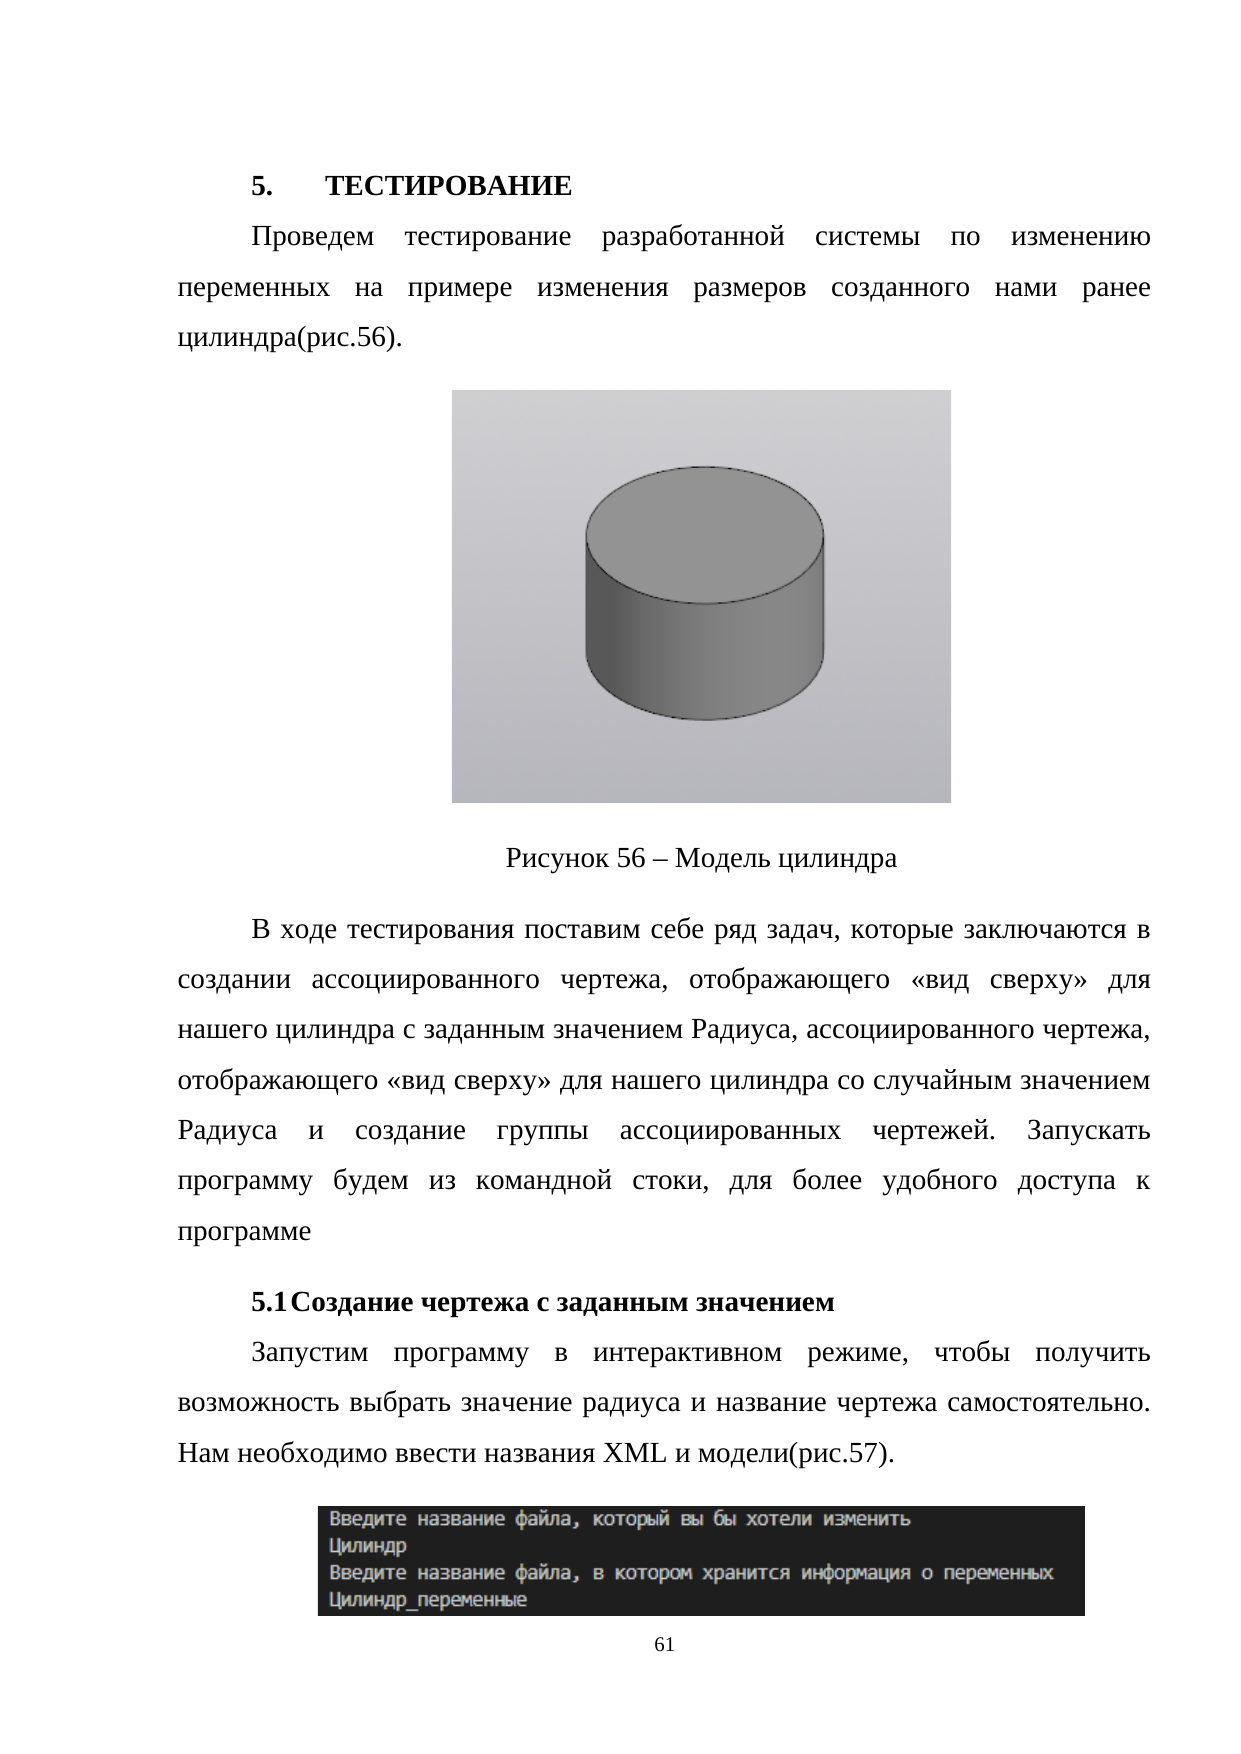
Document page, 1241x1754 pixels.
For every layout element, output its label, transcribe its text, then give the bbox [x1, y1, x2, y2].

picture [451, 390, 952, 803]
text В ходе тестирования поставим себе ряд задач, которые заключаются в создании ассоциированного чертежа, отображающего «вид сверху» для нашего цилиндра с заданным значением Радиуса, ассоциированного чертежа, отображающего «вид сверху» для нашего цилиндра со случайным значением Радиуса и создание группы ассоциированных чертежей. Запускать программу будем из командной стоки, для более удобного доступа к программе [177, 911, 1152, 1246]
text Рисунок 56 – Модель цилиндра [177, 840, 1152, 873]
text Запустим программу в интерактивном режиме, чтобы получить возможность выбрать значение радиуса и название чертежа самостоятельно. Нам необходимо ввести названия XML и модели(рис.57). [177, 1334, 1152, 1468]
subtitle Создание чертежа с заданным значением [251, 1284, 1152, 1317]
text Проведем тестирование разработанной системы по изменению переменных на примере изменения размеров созданного нами ранее цилиндра(рис.56). [177, 218, 1152, 353]
subtitle ТЕСТИРОВАНИЕ [177, 168, 1152, 202]
picture [317, 1506, 1085, 1616]
